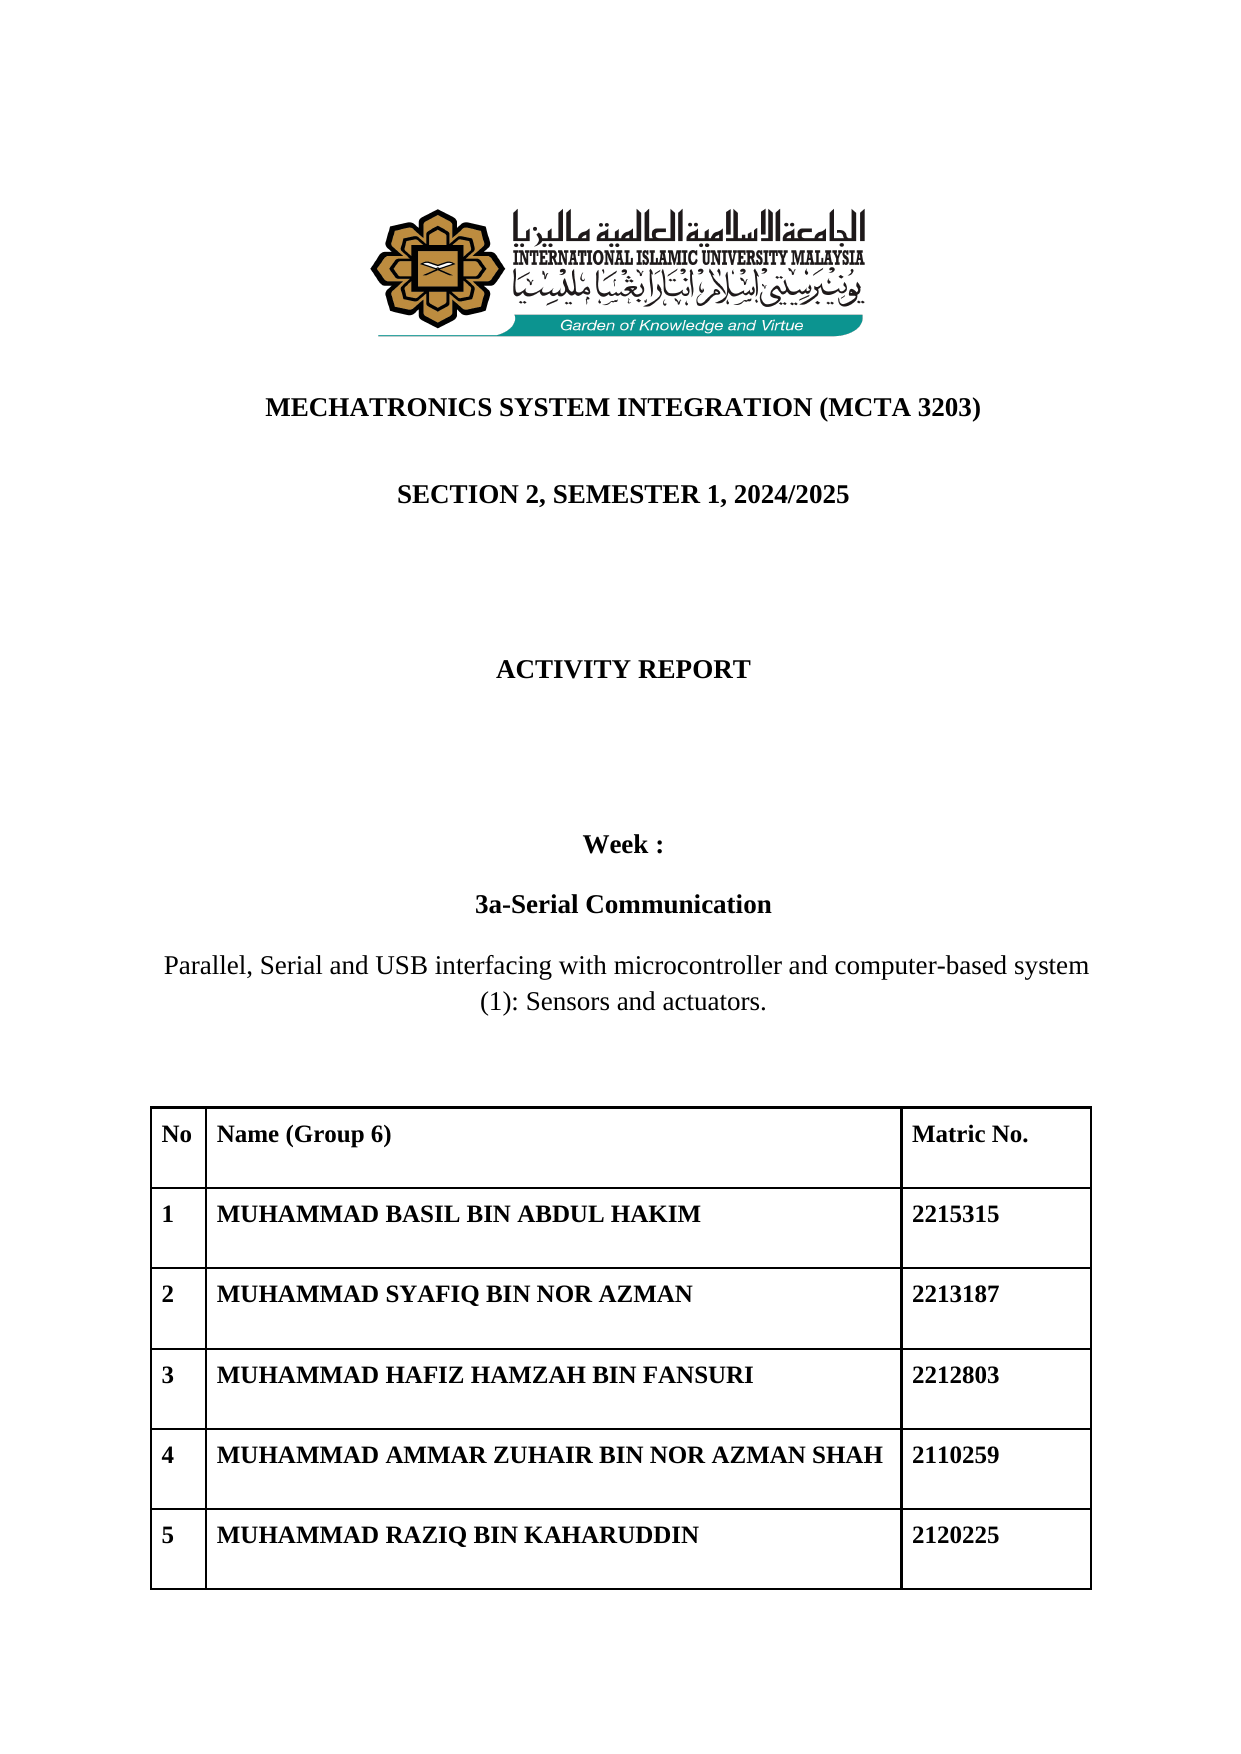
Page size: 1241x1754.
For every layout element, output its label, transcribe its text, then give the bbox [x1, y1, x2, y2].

table_cell MUHAMMAD BASIL BIN ABDUL HAKIM [207, 1189, 900, 1267]
table_cell 2212803 [903, 1350, 1090, 1428]
table_cell 2 [152, 1269, 205, 1347]
text SECTION 2, SEMESTER 1, 2024/2025 [150, 479, 1096, 510]
table_cell MUHAMMAD HAFIZ HAMZAH BIN FANSURI [207, 1350, 900, 1428]
table_cell MUHAMMAD SYAFIQ BIN NOR AZMAN [207, 1269, 900, 1347]
table_cell 1 [152, 1189, 205, 1267]
table_cell 2120225 [903, 1510, 1090, 1588]
text 3a-Serial Communication [150, 888, 1096, 920]
picture [336, 175, 911, 367]
text MECHATRONICS SYSTEM INTEGRATION (MCTA 3203) [150, 391, 1096, 422]
table_cell MUHAMMAD AMMAR ZUHAIR BIN NOR AZMAN SHAH [207, 1430, 900, 1508]
table_cell 4 [152, 1430, 205, 1508]
table_cell 3 [152, 1350, 205, 1428]
text ACTIVITY REPORT [150, 653, 1096, 684]
table_header No [152, 1109, 205, 1187]
table_cell MUHAMMAD RAZIQ BIN KAHARUDDIN [207, 1510, 900, 1588]
table_cell 2213187 [903, 1269, 1090, 1347]
table_header Name (Group 6) [207, 1109, 900, 1187]
text Parallel, Serial and USB interfacing with microcontroller and computer-based system (1): Sensors and actuators. [150, 949, 1096, 1016]
table_cell 2215315 [903, 1189, 1090, 1267]
table_cell 2110259 [903, 1430, 1090, 1508]
table_header Matric No. [903, 1109, 1090, 1187]
text Week : [150, 828, 1096, 859]
table_cell 5 [152, 1510, 205, 1588]
